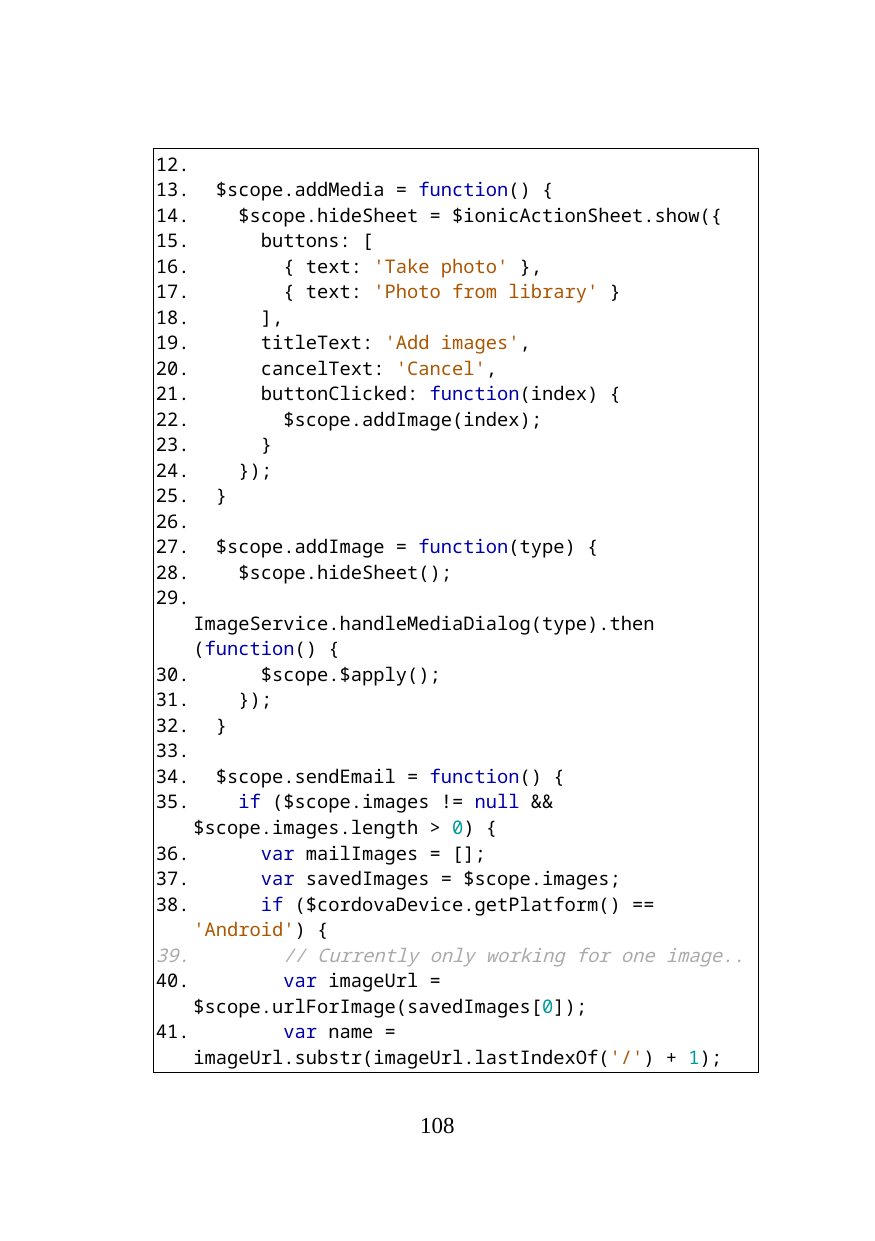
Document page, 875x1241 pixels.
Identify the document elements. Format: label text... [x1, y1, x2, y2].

list }); [154, 454, 758, 479]
list { text: 'Photo from library' } [154, 275, 758, 301]
list buttonClicked: function(index) { [154, 377, 758, 403]
list var name = imageUrl.substr(imageUrl.lastIndexOf('/') + 1); [154, 1015, 758, 1072]
list if ($cordovaDevice.getPlatform() == 'Android') { [154, 888, 758, 939]
list } [154, 428, 758, 454]
list $scope.sendEmail = function() { [154, 760, 758, 786]
list $scope.addImage = function(type) { [154, 531, 758, 556]
list } [154, 709, 758, 738]
list ImageService.handleMediaDialog(type).then(function() { [154, 582, 758, 658]
list ], [154, 301, 758, 326]
list buttons: [ [154, 224, 758, 250]
list }); [154, 684, 758, 709]
list $scope.addImage(index); [154, 403, 758, 428]
list $scope.$apply(); [154, 658, 758, 684]
list } [154, 479, 758, 508]
list if ($scope.images != null && $scope.images.length > 0) { [154, 786, 758, 837]
list $scope.addMedia = function() { [154, 173, 758, 199]
list cancelText: 'Cancel', [154, 352, 758, 377]
list titleText: 'Add images', [154, 326, 758, 352]
list $scope.hideSheet(); [154, 556, 758, 582]
list var mailImages = []; [154, 837, 758, 862]
list // Currently only working for one image.. [154, 939, 758, 964]
list var imageUrl = $scope.urlForImage(savedImages[0]); [154, 964, 758, 1015]
list $scope.hideSheet = $ionicActionSheet.show({ [154, 199, 758, 224]
list var savedImages = $scope.images; [154, 862, 758, 888]
list { text: 'Take photo' }, [154, 250, 758, 275]
